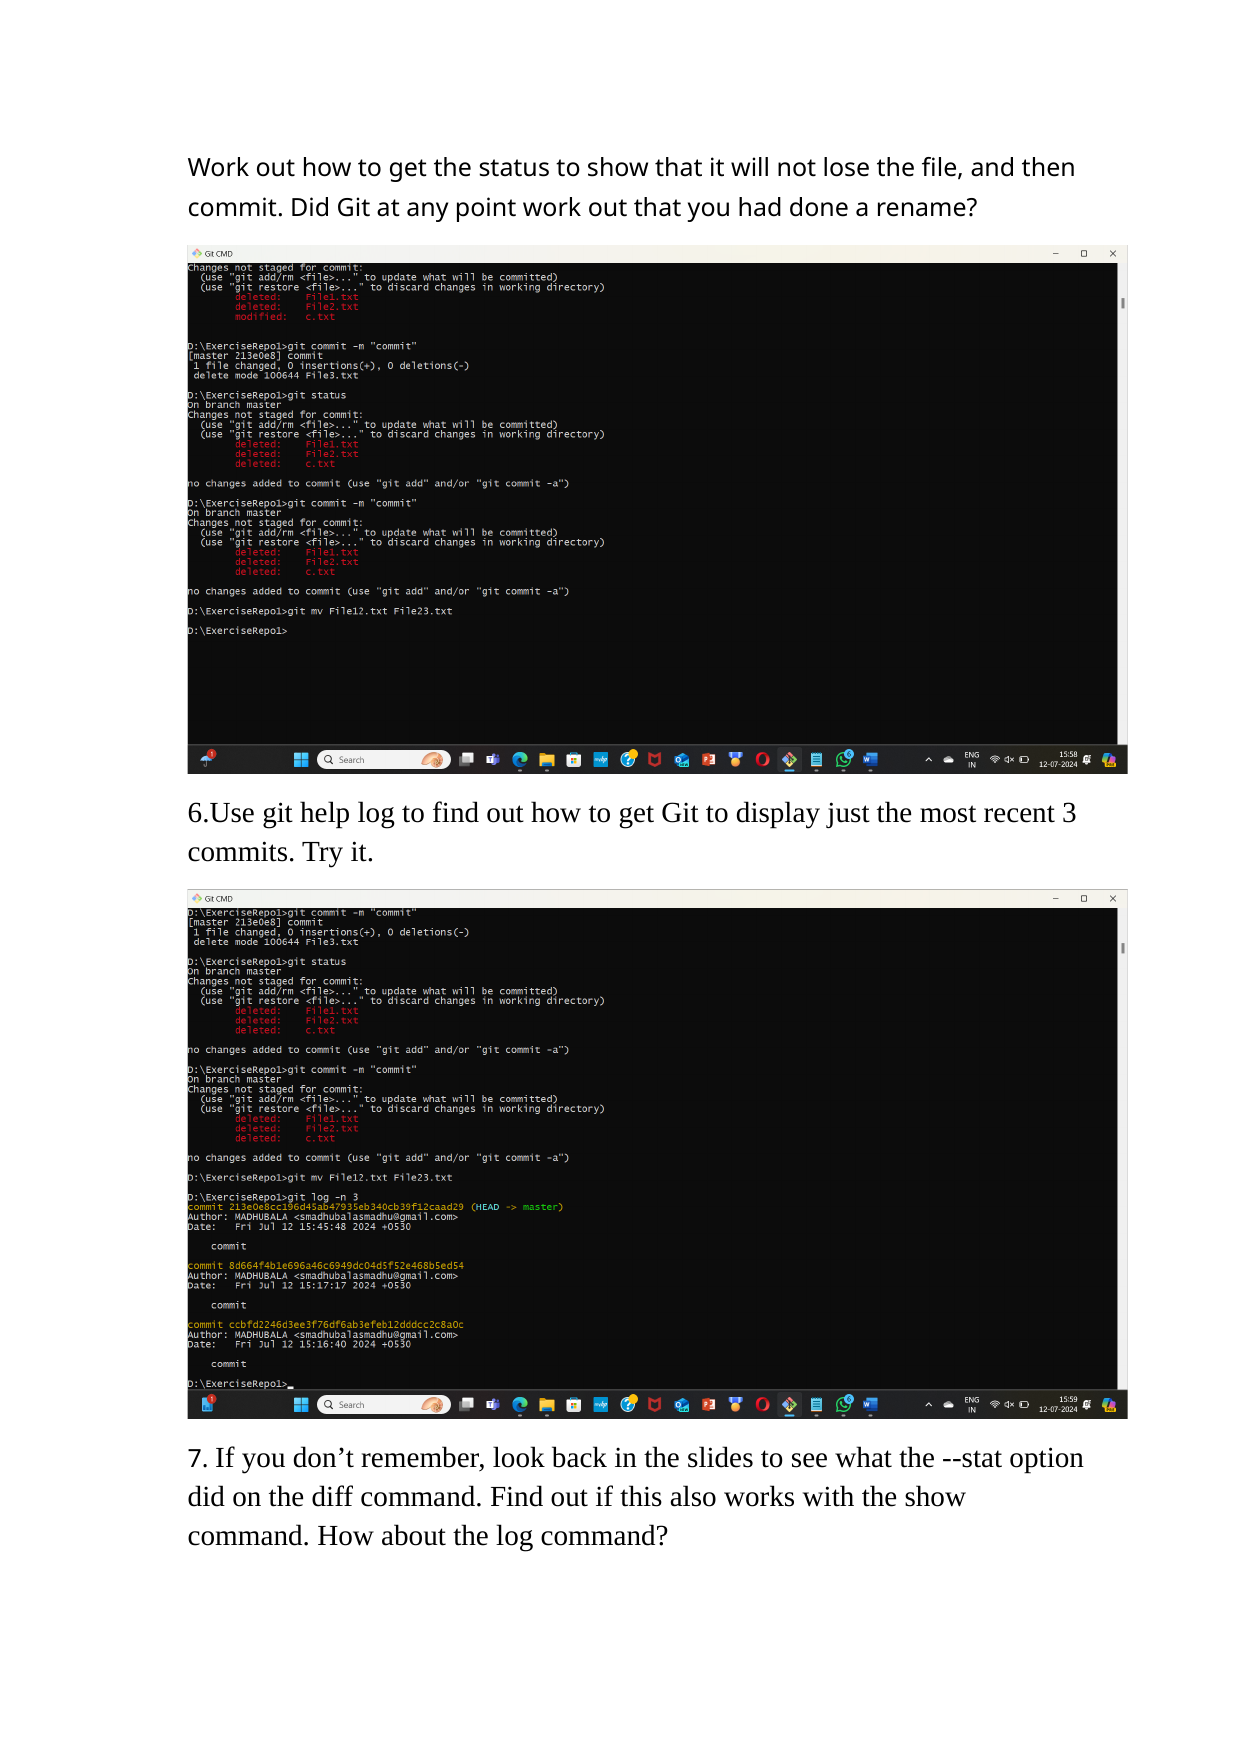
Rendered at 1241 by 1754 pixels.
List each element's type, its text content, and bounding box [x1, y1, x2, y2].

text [187, 150, 1090, 223]
picture [187, 889, 1128, 1419]
picture [187, 245, 1128, 774]
text 6.Use git help log to find out how to get Git to display just the most recent 3 commits. Try it. [187, 796, 1090, 868]
text 7. If you don’t remember, look back in the slides to see what the --stat option did on the diff command. Find out if this also works with the show command. How about the log command? [187, 1440, 1090, 1552]
